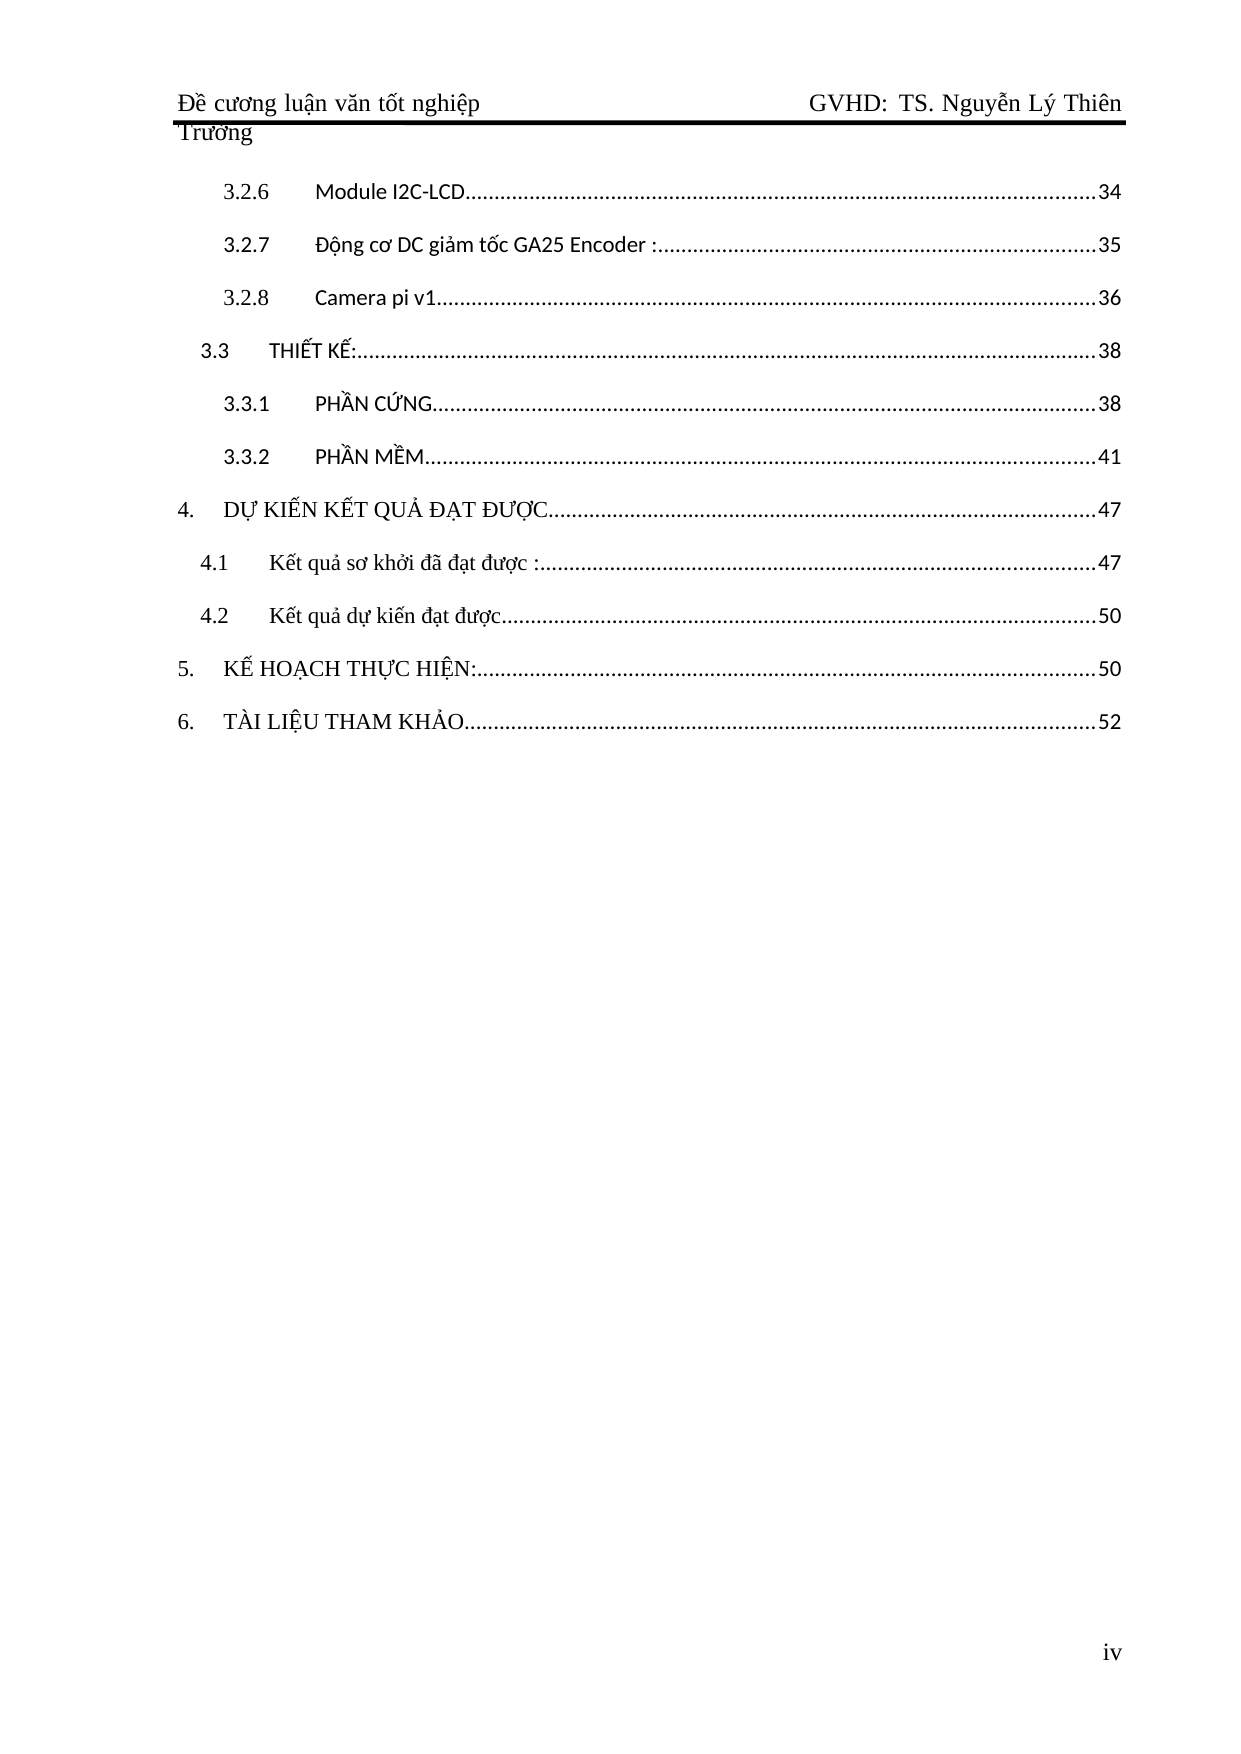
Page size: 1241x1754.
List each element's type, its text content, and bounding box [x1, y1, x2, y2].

text 3.2.8 Camera pi v1 36 [223, 283, 1122, 311]
text 3.2.7 Động cơ DC giảm tốc GA25 Encoder : 35 [223, 230, 1122, 258]
text 4.1 Kết quả sơ khởi đã đạt được : 47 [200, 548, 1122, 576]
text 3.3 THIẾT KẾ: 38 [200, 336, 1122, 364]
text 4.2 Kết quả dự kiến đạt được 50 [200, 601, 1122, 629]
text 6. TÀI LIỆU THAM KHẢO 52 [177, 707, 1122, 735]
text 3.3.2 PHẦN MỀM 41 [223, 442, 1122, 470]
text 4. DỰ KIẾN KẾT QUẢ ĐẠT ĐƯỢC 47 [177, 495, 1122, 523]
text 3.2.6 Module I2C-LCD 34 [223, 177, 1122, 205]
text 3.3.1 PHẦN CỨNG 38 [223, 389, 1122, 417]
text 5. KẾ HOẠCH THỰC HIỆN: 50 [177, 654, 1122, 682]
